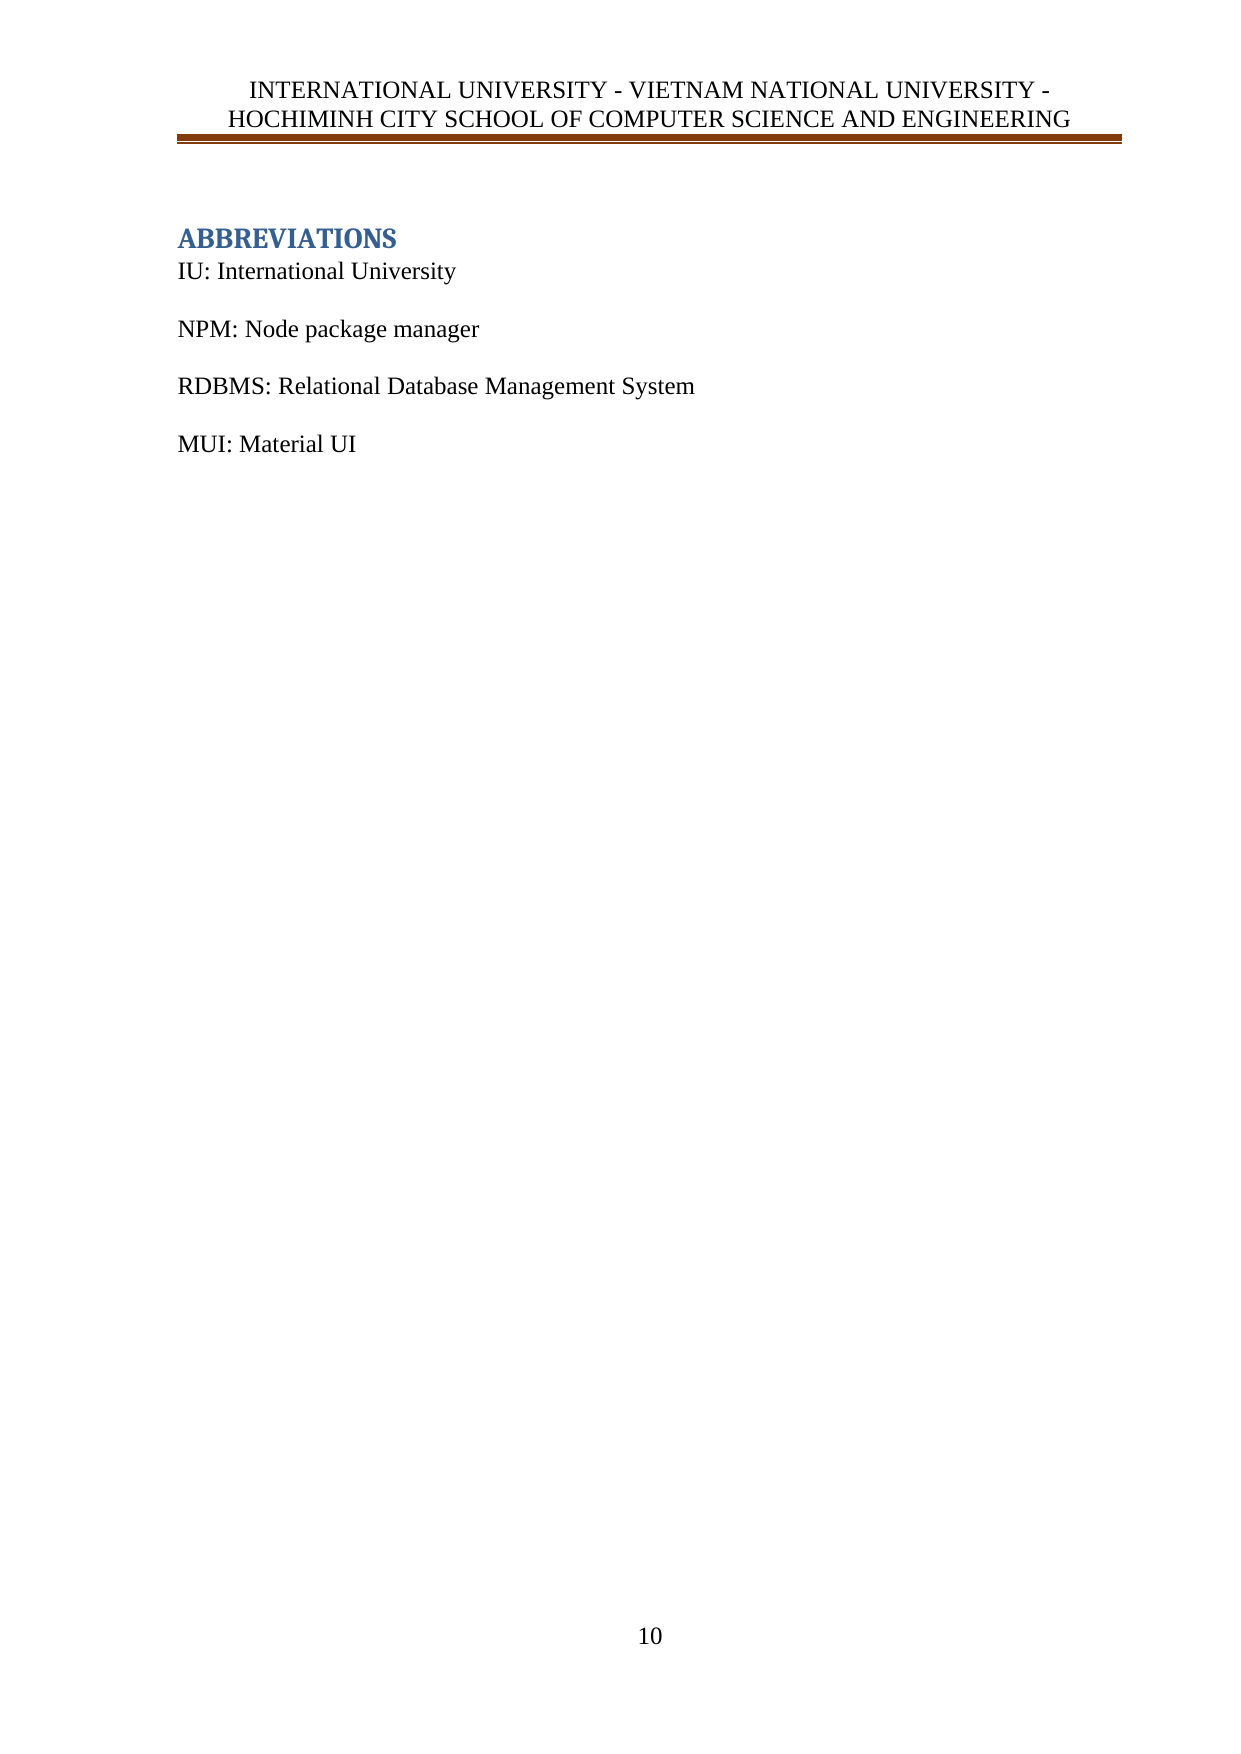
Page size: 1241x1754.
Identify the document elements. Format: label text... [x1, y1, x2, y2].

subtitle ABBREVIATIONS [177, 223, 1122, 256]
text IU: International University [177, 256, 1122, 285]
text NPM: Node package manager [177, 314, 1122, 342]
text RDBMS: Relational Database Management System [177, 371, 1122, 400]
text MUI: Material UI [177, 429, 1122, 457]
